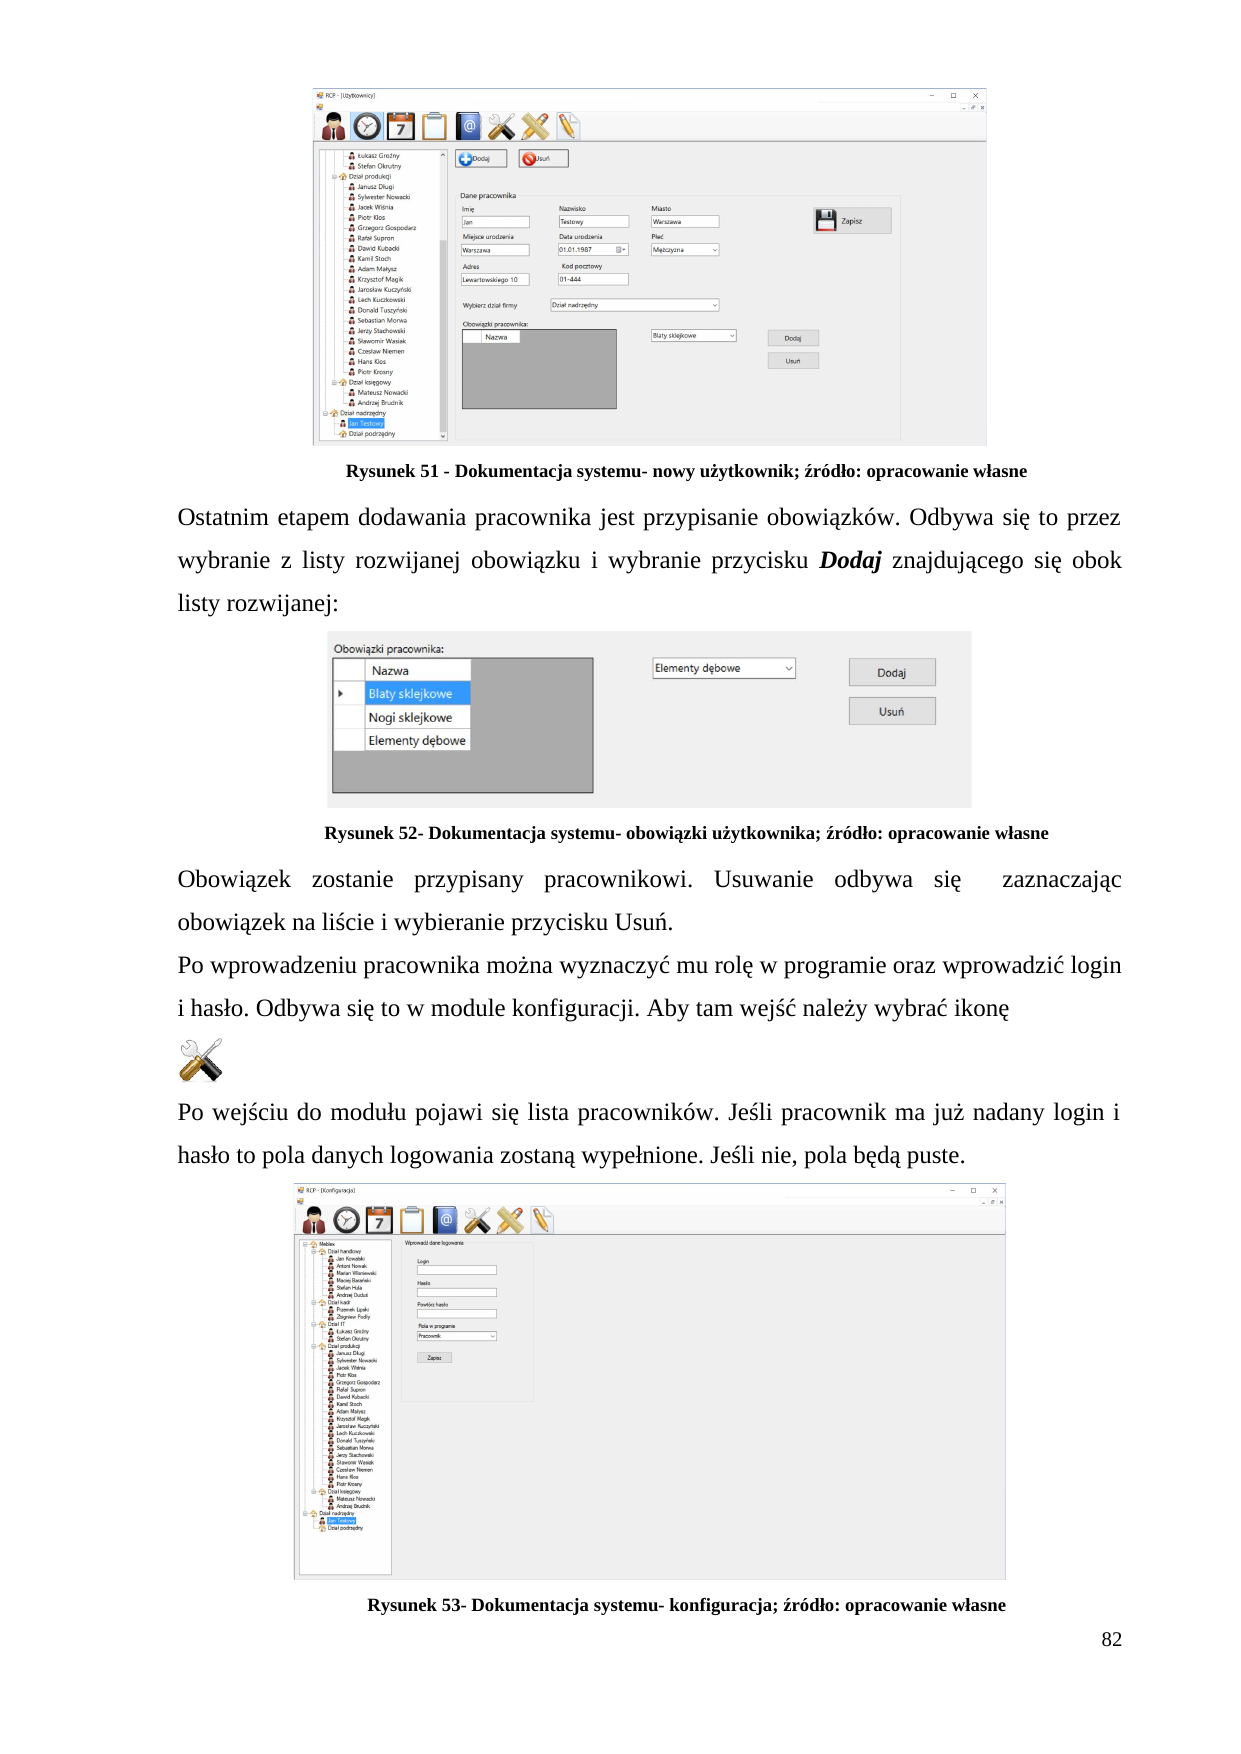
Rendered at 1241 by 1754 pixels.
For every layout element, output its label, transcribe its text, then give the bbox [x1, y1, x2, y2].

text Obowiązek zostanie przypisany pracownikowi. Usuwanie odbywa się zaznaczając obowiązek na liście i wybieranie przycisku Usuń. [177, 864, 1122, 936]
text Ostatnim etapem dodawania pracownika jest przypisanie obowiązków. Odbywa się to przez wybranie z listy rozwijanej obowiązku i wybranie przycisku Dodaj znajdującego się obok listy rozwijanej: [177, 502, 1122, 617]
text Rysunek 51 - Dokumentacja systemu- nowy użytkownik; źródło: opracowanie własne [177, 460, 1122, 481]
picture [177, 1036, 224, 1083]
picture [312, 88, 987, 446]
picture [293, 1183, 1006, 1580]
picture [327, 631, 972, 808]
text Po wprowadzeniu pracownika można wyznaczyć mu rolę w programie oraz wprowadzić login i hasło. Odbywa się to w module konfiguracji. Aby tam wejść należy wybrać ikonę [177, 950, 1122, 1022]
text Rysunek 52- Dokumentacja systemu- obowiązki użytkownika; źródło: opracowanie własne [177, 822, 1122, 843]
text Po wejściu do modułu pojawi się lista pracowników. Jeśli pracownik ma już nadany login i hasło to pola danych logowania zostaną wypełnione. Jeśli nie, pola będą puste. [177, 1097, 1122, 1169]
text Rysunek 53- Dokumentacja systemu- konfiguracja; źródło: opracowanie własne [177, 1594, 1122, 1616]
